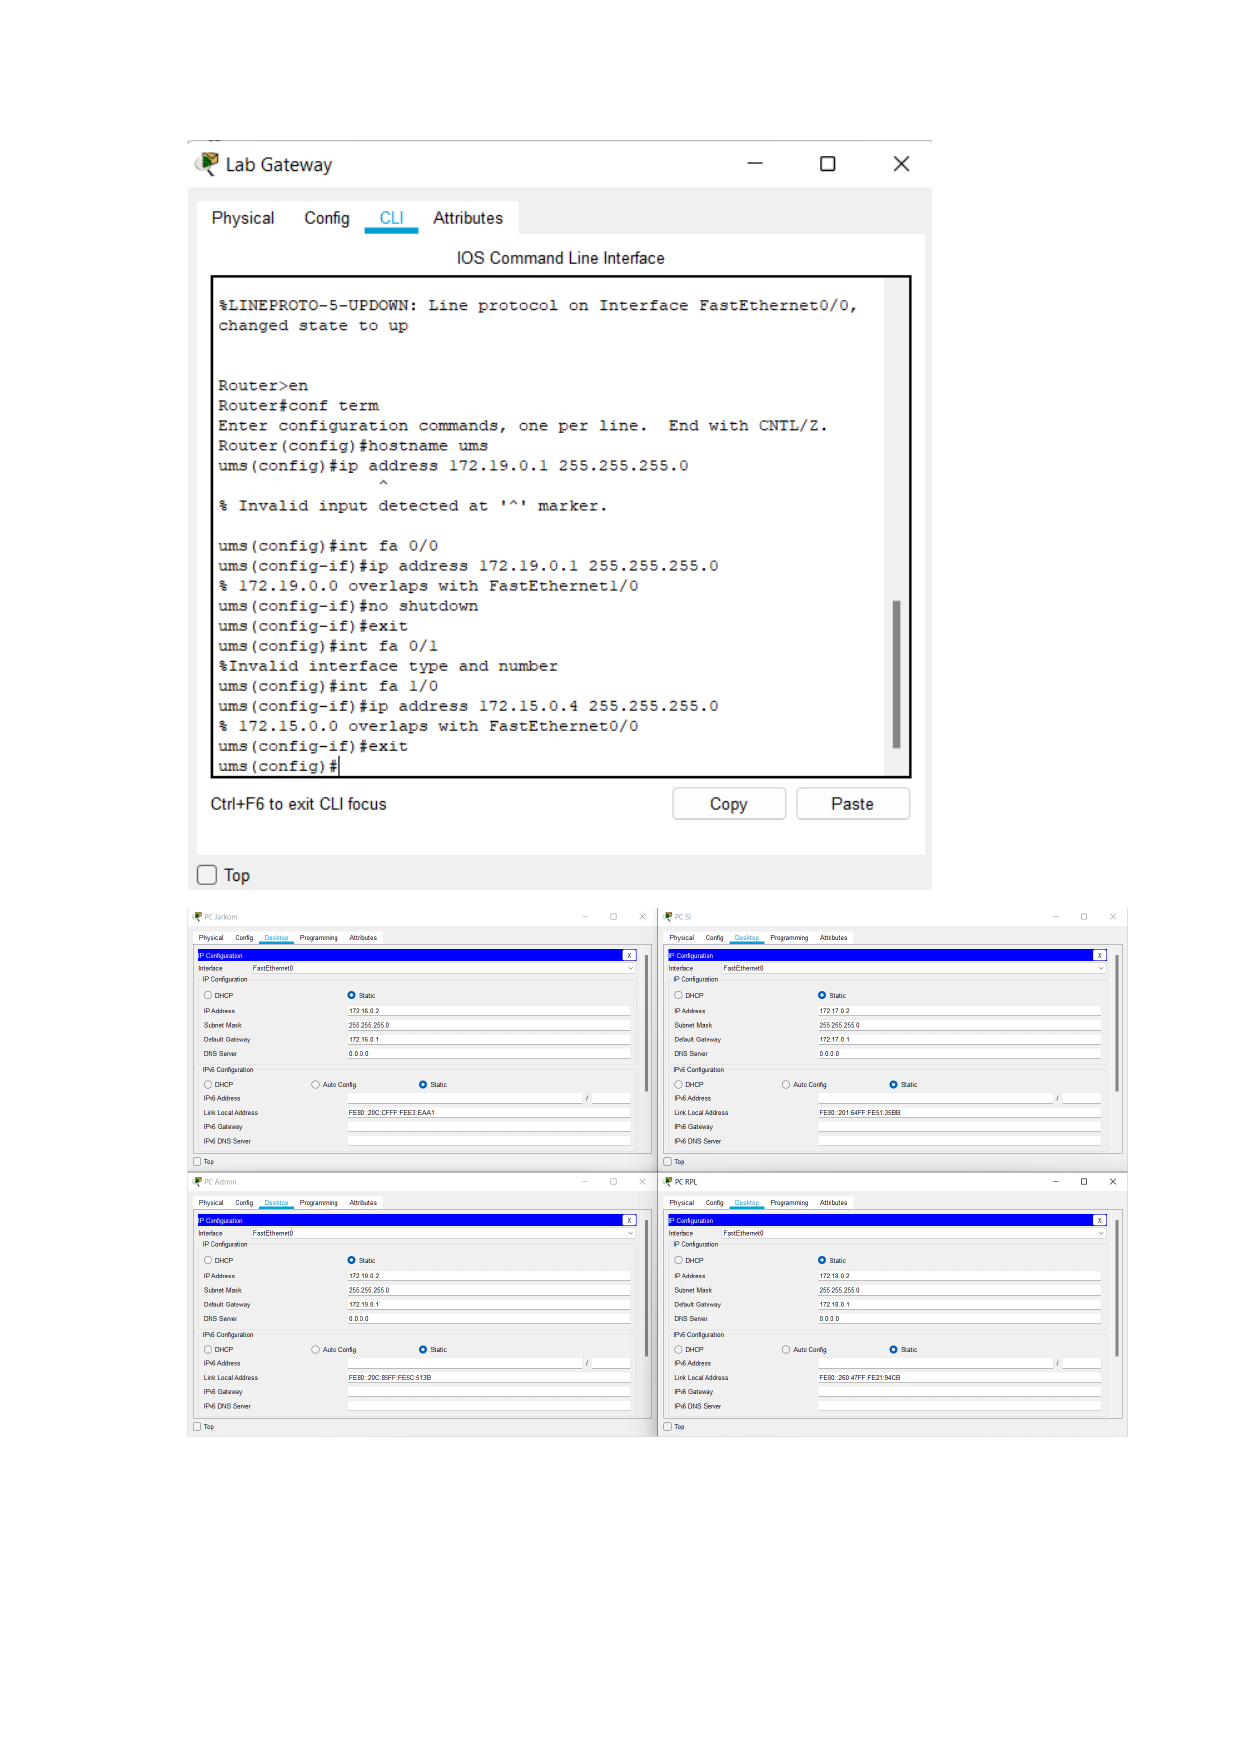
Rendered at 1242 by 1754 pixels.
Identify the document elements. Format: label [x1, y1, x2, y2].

picture [187, 908, 1128, 1437]
picture [187, 140, 933, 890]
